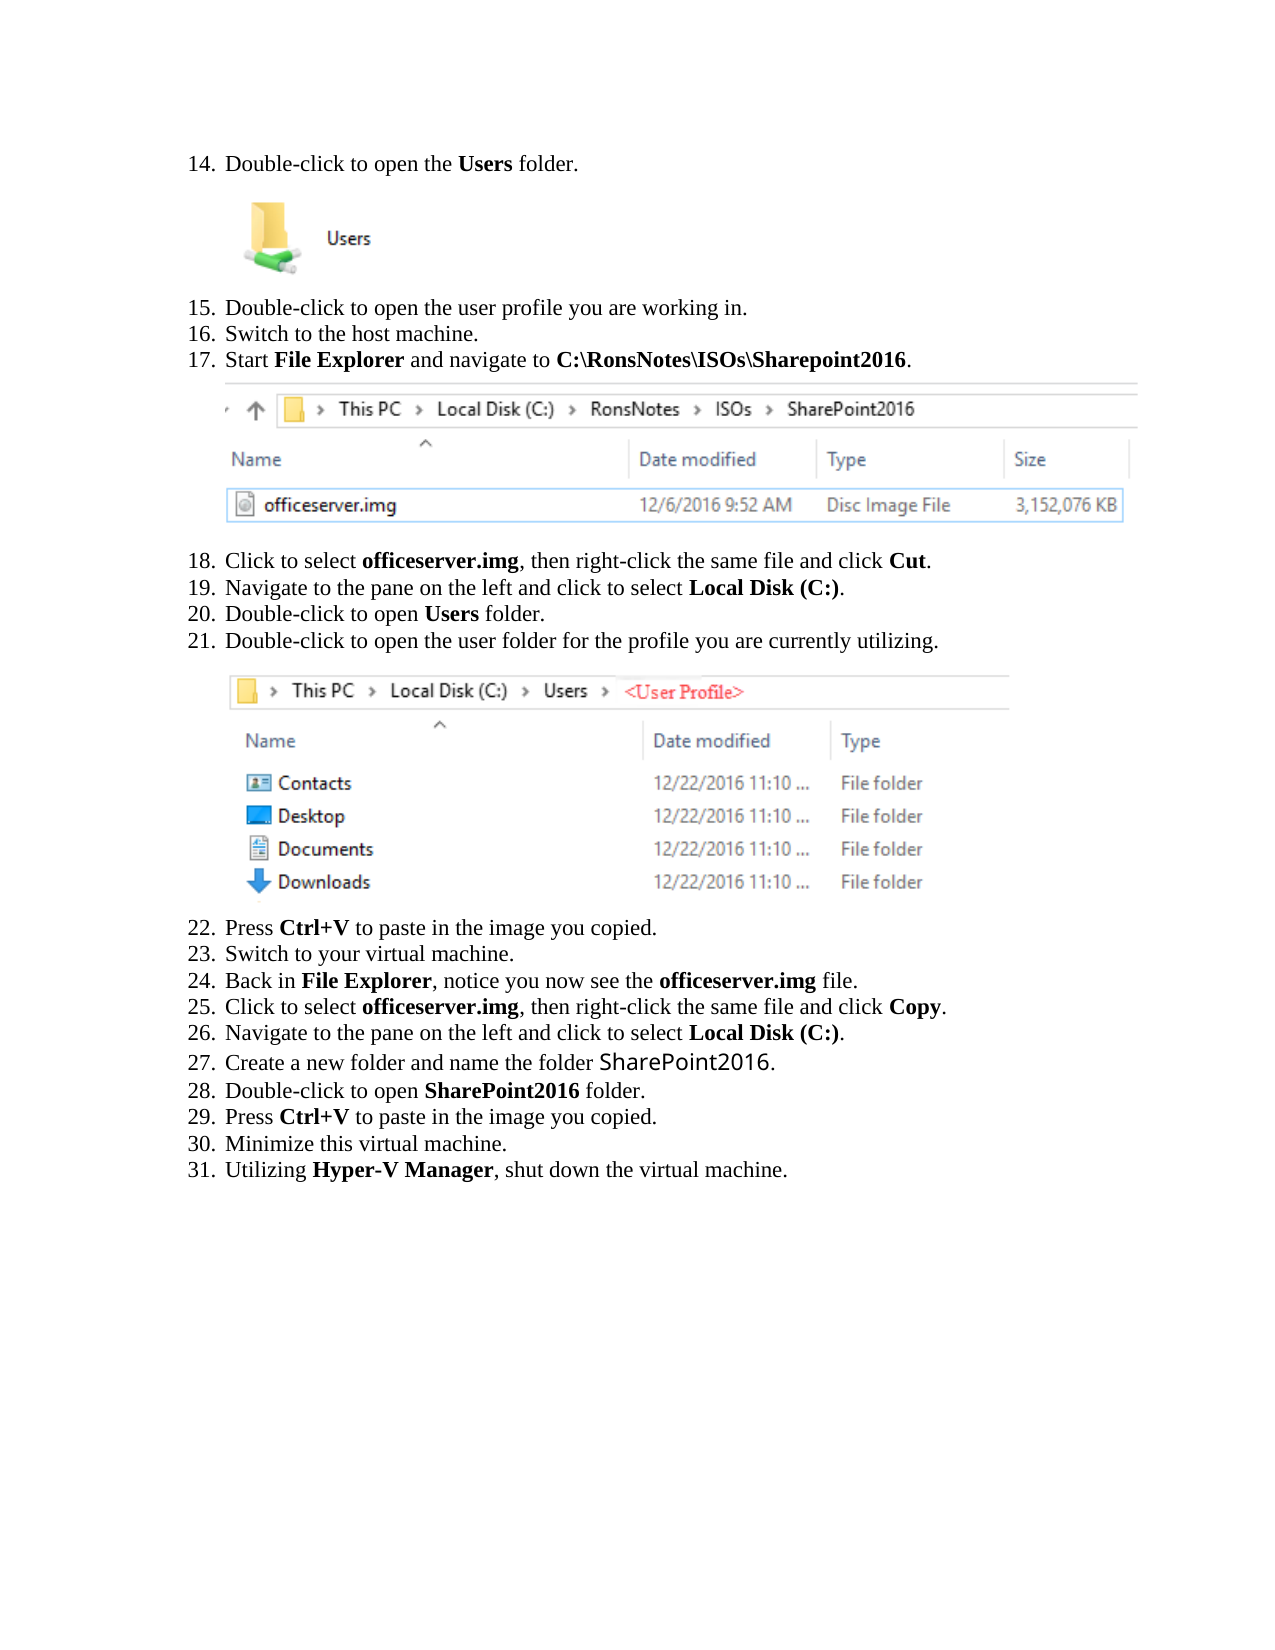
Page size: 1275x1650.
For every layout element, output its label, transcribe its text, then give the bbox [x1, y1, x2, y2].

list Switch to your virtual machine. [187, 940, 1125, 967]
list Double-click to open the user profile you are working in. [187, 293, 1125, 320]
list Double-click to open the user folder for the profile you are currently utilizing. [187, 627, 1125, 653]
list Create a new folder and name the folder SharePoint2016. [187, 1046, 1125, 1077]
list Double-click to open Users folder. [187, 600, 1125, 627]
list Navigate to the pane on the left and click to select Local Disk (C:). [187, 574, 1125, 600]
list Double-click to open SharePoint2016 folder. [187, 1077, 1125, 1103]
list Start File Explorer and navigate to C:\RonsNotes\ISOs\Sharepoint2016. [187, 346, 1125, 373]
list Press Ctrl+V to paste in the image you copied. [187, 1103, 1125, 1130]
list Back in File Explorer, notice you now see the officeserver.img file. [187, 967, 1125, 993]
picture [225, 176, 396, 294]
list Press Ctrl+V to paste in the image you copied. [187, 914, 1125, 940]
list Minimize this virtual machine. [187, 1130, 1125, 1156]
list Click to select officeserver.img, then right-click the same file and click Copy. [187, 993, 1125, 1019]
list Utilizing Hyper-V Manager, shut down the virtual machine. [187, 1156, 1125, 1182]
picture [225, 372, 1138, 548]
picture [225, 653, 1010, 914]
list Click to select officeserver.img, then right-click the same file and click Cut. [187, 548, 1125, 574]
list Switch to the host machine. [187, 320, 1125, 346]
list Navigate to the pane on the left and click to select Local Disk (C:). [187, 1019, 1125, 1046]
list Double-click to open the Users folder. [187, 150, 1125, 176]
